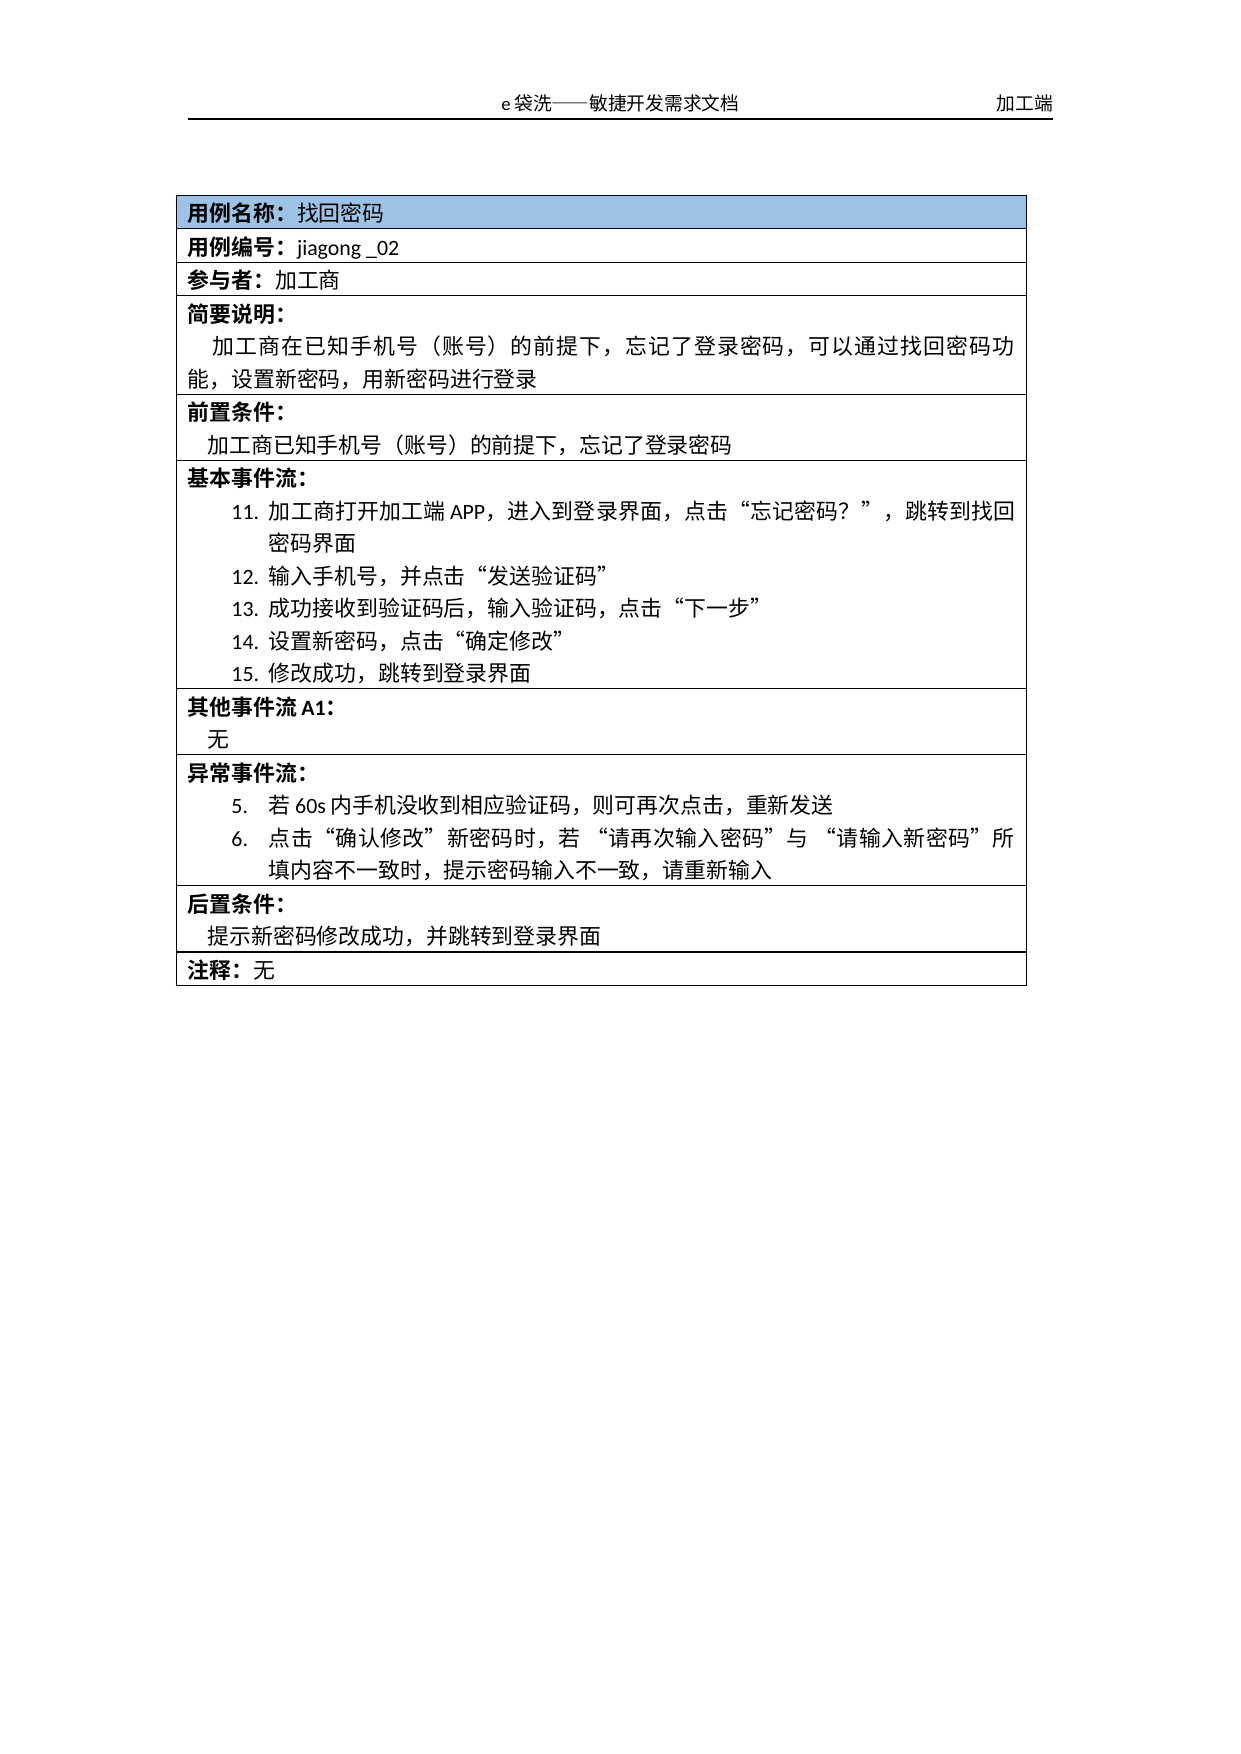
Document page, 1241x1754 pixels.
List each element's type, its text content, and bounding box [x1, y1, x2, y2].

table_cell 后置条件： 提示新密码修改成功，并跳转到登录界面 [177, 886, 1026, 951]
table_header 用例名称：找回密码 [177, 196, 1026, 228]
table_cell 简要说明： 加工商在已知手机号（账号）的前提下，忘记了登录密码，可以通过找回密码功能，设置新密码，用新密码进行登录 [177, 296, 1026, 394]
table_cell 异常事件流： 若60s内手机没收到相应验证码，则可再次点击，重新发送 点击“确认修改”新密码时，若 “请再次输入密码”与 “请输入新密码”所填内容不一致时，提示密码输入不一致，请重新输入 [177, 755, 1026, 885]
table_cell 用例编号：jiagong _02 [177, 229, 1026, 262]
table_cell 注释：无 [177, 953, 1026, 985]
table_cell 其他事件流A1： 无 [177, 689, 1026, 754]
table_cell 基本事件流： 加工商打开加工端APP，进入到登录界面，点击“忘记密码？”，跳转到找回密码界面 输入手机号，并点击“发送验证码” 成功接收到验证码后，输入验证码，点击“下一步” 设置新密码，点击“确定修改” 修改成功，跳转到登录界面 [177, 461, 1026, 688]
table_cell 参与者：加工商 [177, 263, 1026, 295]
table_cell 前置条件： 加工商已知手机号（账号）的前提下，忘记了登录密码 [177, 395, 1026, 460]
